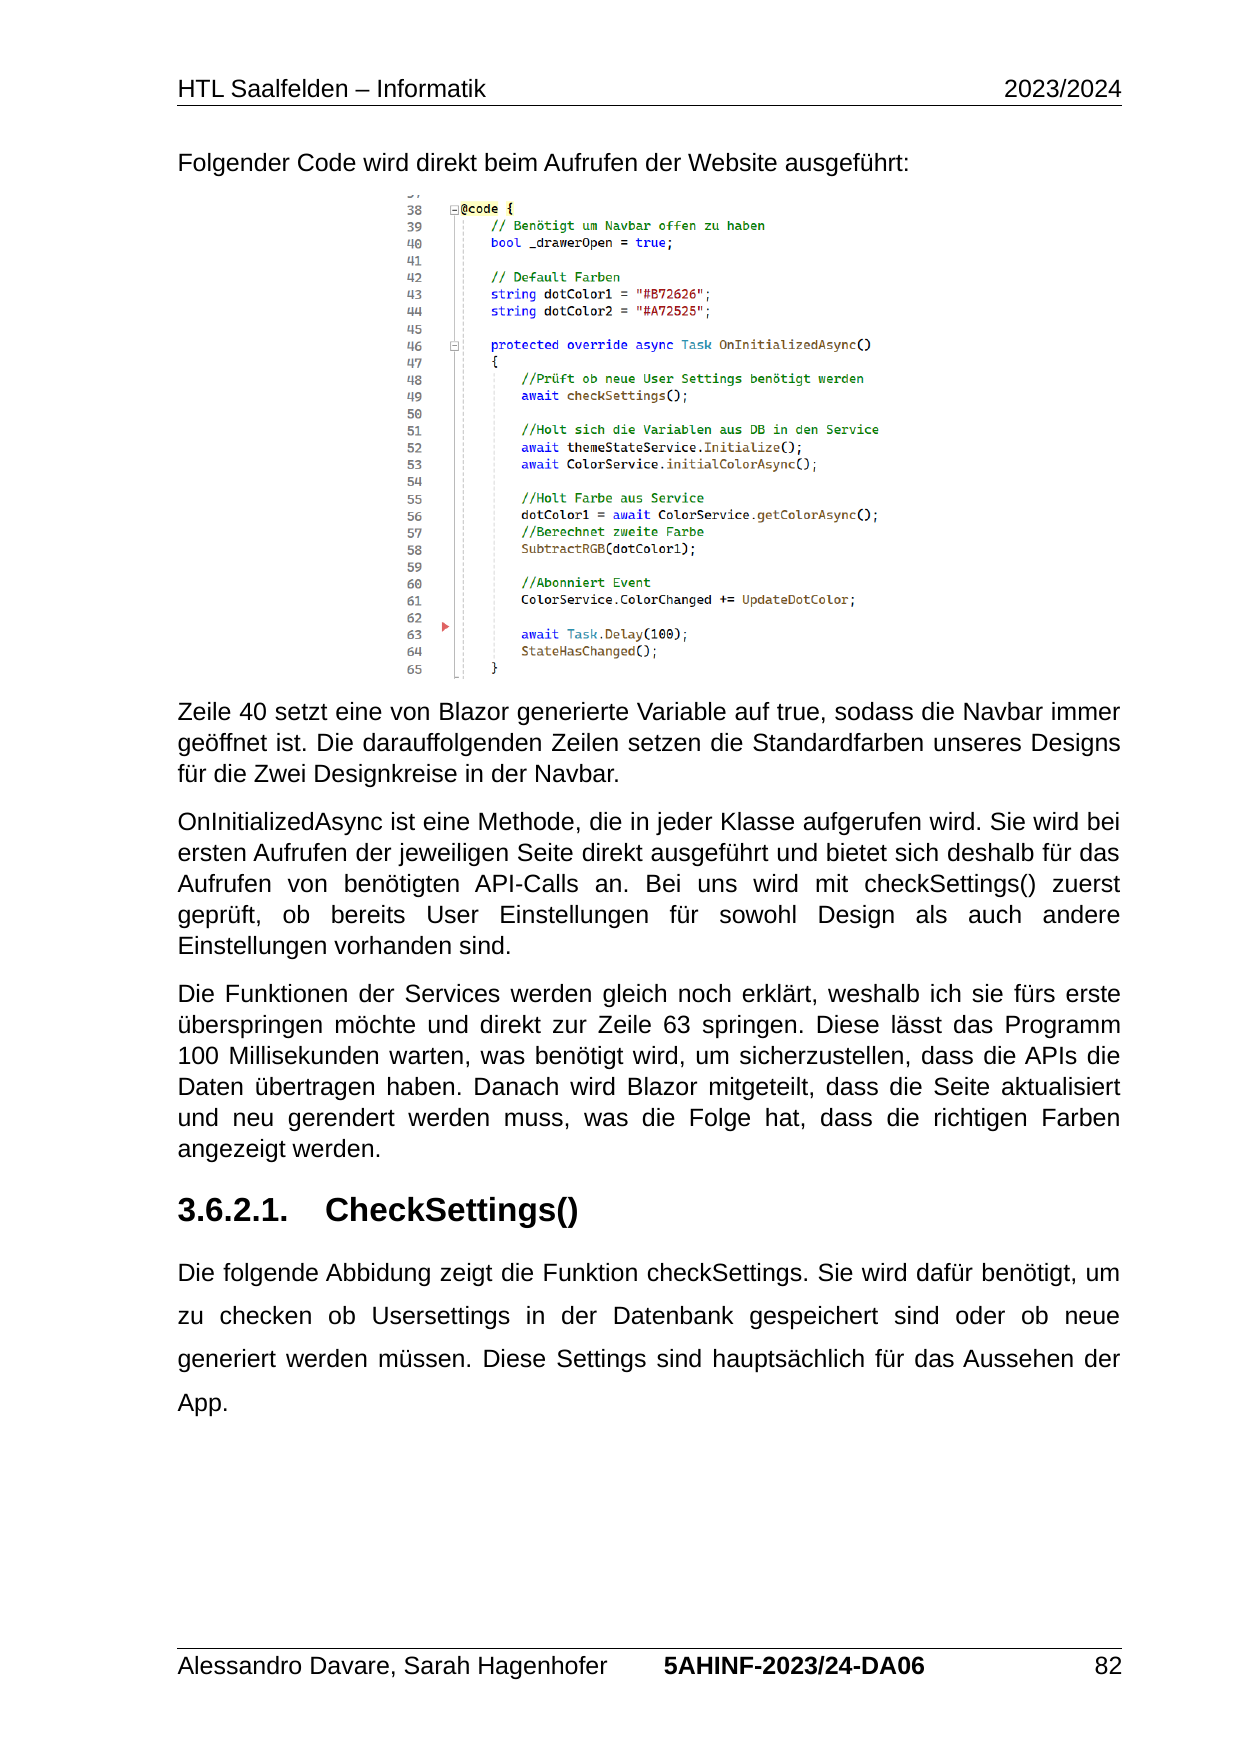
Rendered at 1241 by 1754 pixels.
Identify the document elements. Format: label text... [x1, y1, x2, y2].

text Folgender Code wird direkt beim Aufrufen der Website ausgeführt: [177, 148, 1122, 176]
subtitle CheckSettings() [177, 1190, 1122, 1229]
text OnInitializedAsync ist eine Methode, die in jeder Klasse aufgerufen wird. Sie wird bei ersten Aufrufen der jeweiligen Seite direkt ausgeführt und bietet sich deshalb für das Aufrufen von benötigten API-Calls an. Bei uns wird mit checkSettings() zuerst geprüft, ob bereits User Einstellungen für sowohl Design als auch andere Einstellungen vorhanden sind. [177, 807, 1122, 960]
text Die Funktionen der Services werden gleich noch erklärt, weshalb ich sie fürs erste überspringen möchte und direkt zur Zeile 63 springen. Diese lässt das Programm 100 Millisekunden warten, was benötigt wird, um sicherzustellen, dass die APIs die Daten übertragen haben. Danach wird Blazor mitgeteilt, dass die Seite aktualisiert und neu gerendert werden muss, was die Folge hat, dass die richtigen Farben angezeigt werden. [177, 979, 1122, 1163]
text Zeile 40 setzt eine von Blazor generierte Variable auf true, sodass die Navbar immer geöffnet ist. Die darauffolgenden Zeilen setzen die Standardfarben unseres Designs für die Zwei Designkreise in der Navbar. [177, 697, 1122, 788]
picture [401, 195, 898, 679]
text Die folgende Abbidung zeigt die Funktion checkSettings. Sie wird dafür benötigt, um zu checken ob Usersettings in der Datenbank gespeichert sind oder ob neue generiert werden müssen. Diese Settings sind hauptsächlich für das Aussehen der App. [177, 1258, 1122, 1416]
